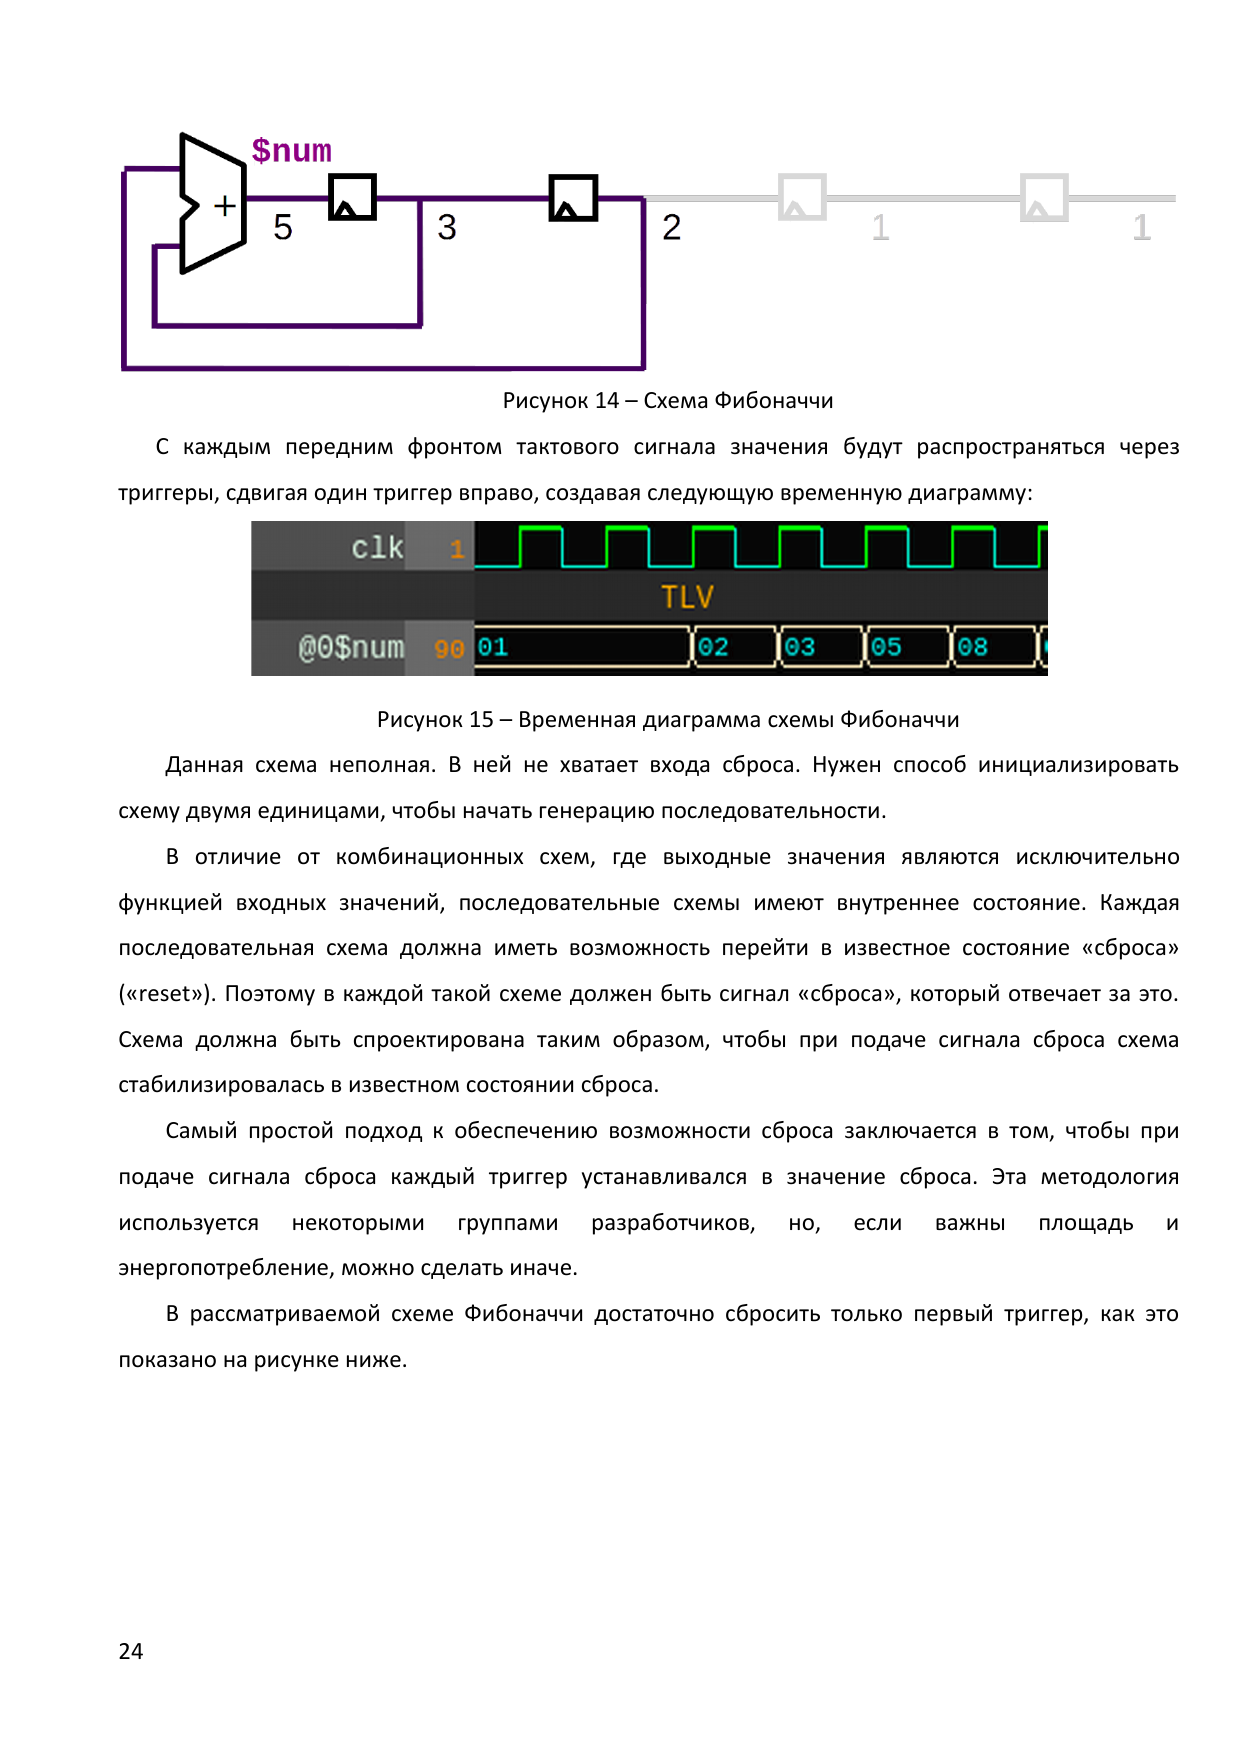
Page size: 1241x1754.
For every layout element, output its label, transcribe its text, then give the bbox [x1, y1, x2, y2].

text Рисунок 15 – Временная диаграмма схемы Фибоначчи [118, 703, 1181, 733]
text В отличие от комбинационных схем, где выходные значения являются исключительно функцией входных значений, последовательные схемы имеют внутреннее состояние. Каждая последовательная схема должна иметь возможность перейти в известное состояние «сброса» («reset»). Поэтому в каждой такой схеме должен быть сигнал «сброса», который отвечает за это. Схема должна быть спроектирована таким образом, чтобы при подаче сигнала сброса схема стабилизировалась в известном состоянии сброса. [118, 840, 1181, 1099]
picture [251, 521, 1048, 676]
text С каждым передним фронтом тактового сигнала значения будут распространяться через триггеры, сдвигая один триггер вправо, создавая следующую временную диаграмму: [118, 430, 1181, 507]
text Самый простой подход к обеспечению возможности сброса заключается в том, чтобы при подаче сигнала сброса каждый триггер устанавливался в значение сброса. Эта методология используется некоторыми группами разработчиков, но, если важны площадь и энергопотребление, можно сделать иначе. [118, 1114, 1181, 1282]
text Данная схема неполная. В ней не хватает входа сброса. Нужен способ инициализировать схему двумя единицами, чтобы начать генерацию последовательности. [118, 748, 1181, 825]
picture [118, 118, 1182, 372]
text Рисунок 14 – Схема Фибоначчи [118, 384, 1181, 415]
text В рассматриваемой схеме Фибоначчи достаточно сбросить только первый триггер, как это показано на рисунке ниже. [118, 1297, 1181, 1373]
